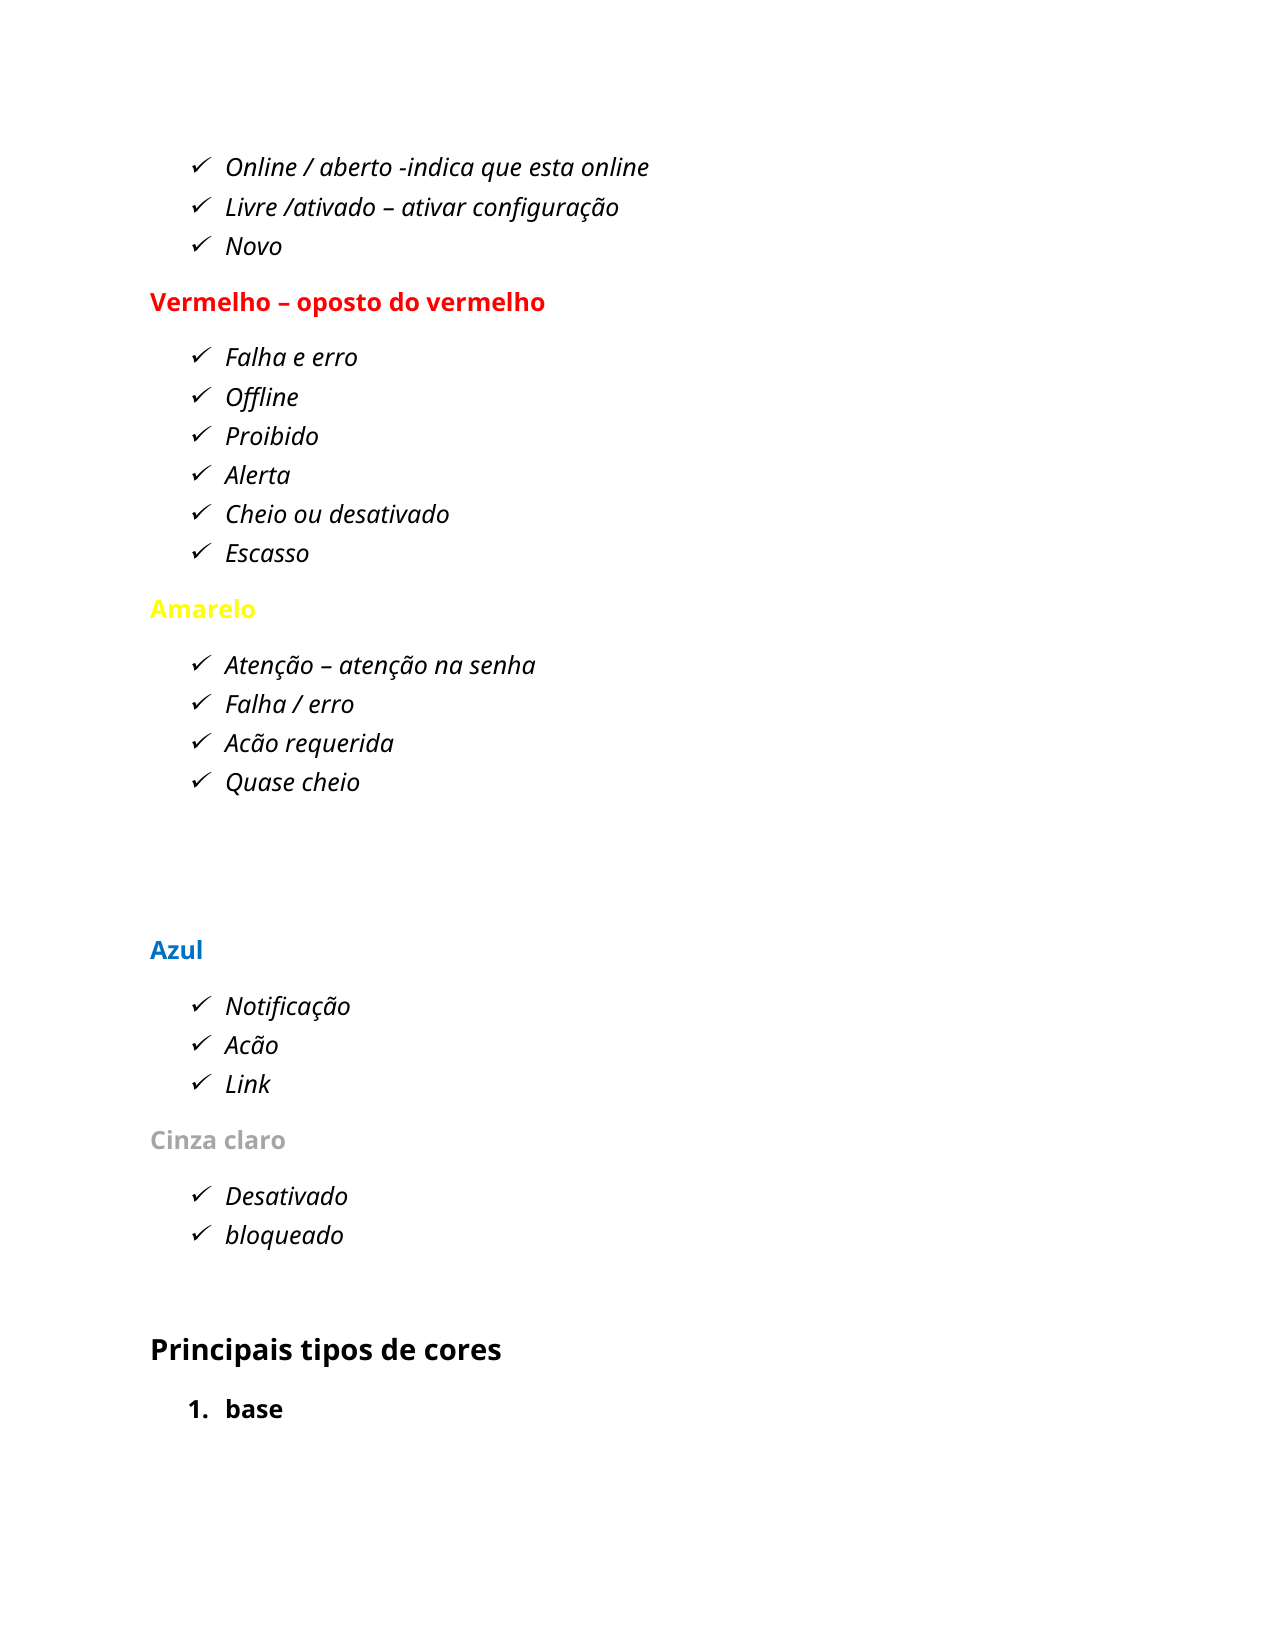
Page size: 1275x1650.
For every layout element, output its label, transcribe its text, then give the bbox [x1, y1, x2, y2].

list Acão requerida [187, 726, 1125, 760]
text Principais tipos de cores [150, 1329, 1125, 1369]
list Cheio ou desativado [187, 497, 1125, 531]
list Desativado [187, 1178, 1125, 1212]
list Online / aberto -indica que esta online [187, 150, 1125, 184]
list Atenção – atenção na senha [187, 647, 1125, 682]
list Falha e erro [187, 340, 1125, 374]
list Acão [187, 1027, 1125, 1062]
text Cinza claro [150, 1122, 1125, 1157]
list Offline [187, 379, 1125, 413]
list Escasso [187, 536, 1125, 570]
list Alerta [187, 457, 1125, 492]
list Livre /ativado – ativar configuração [187, 189, 1125, 223]
list Falha / erro [187, 687, 1125, 721]
list bloqueado [187, 1217, 1125, 1252]
list Proibido [187, 418, 1125, 452]
list Notificação [187, 988, 1125, 1022]
text Vermelho – oposto do vermelho [150, 284, 1125, 318]
text Azul [150, 932, 1125, 967]
list Link [187, 1067, 1125, 1101]
text Amarelo [150, 592, 1125, 626]
list Quase cheio [187, 765, 1125, 799]
list base [187, 1391, 1125, 1426]
list Novo [187, 228, 1125, 262]
